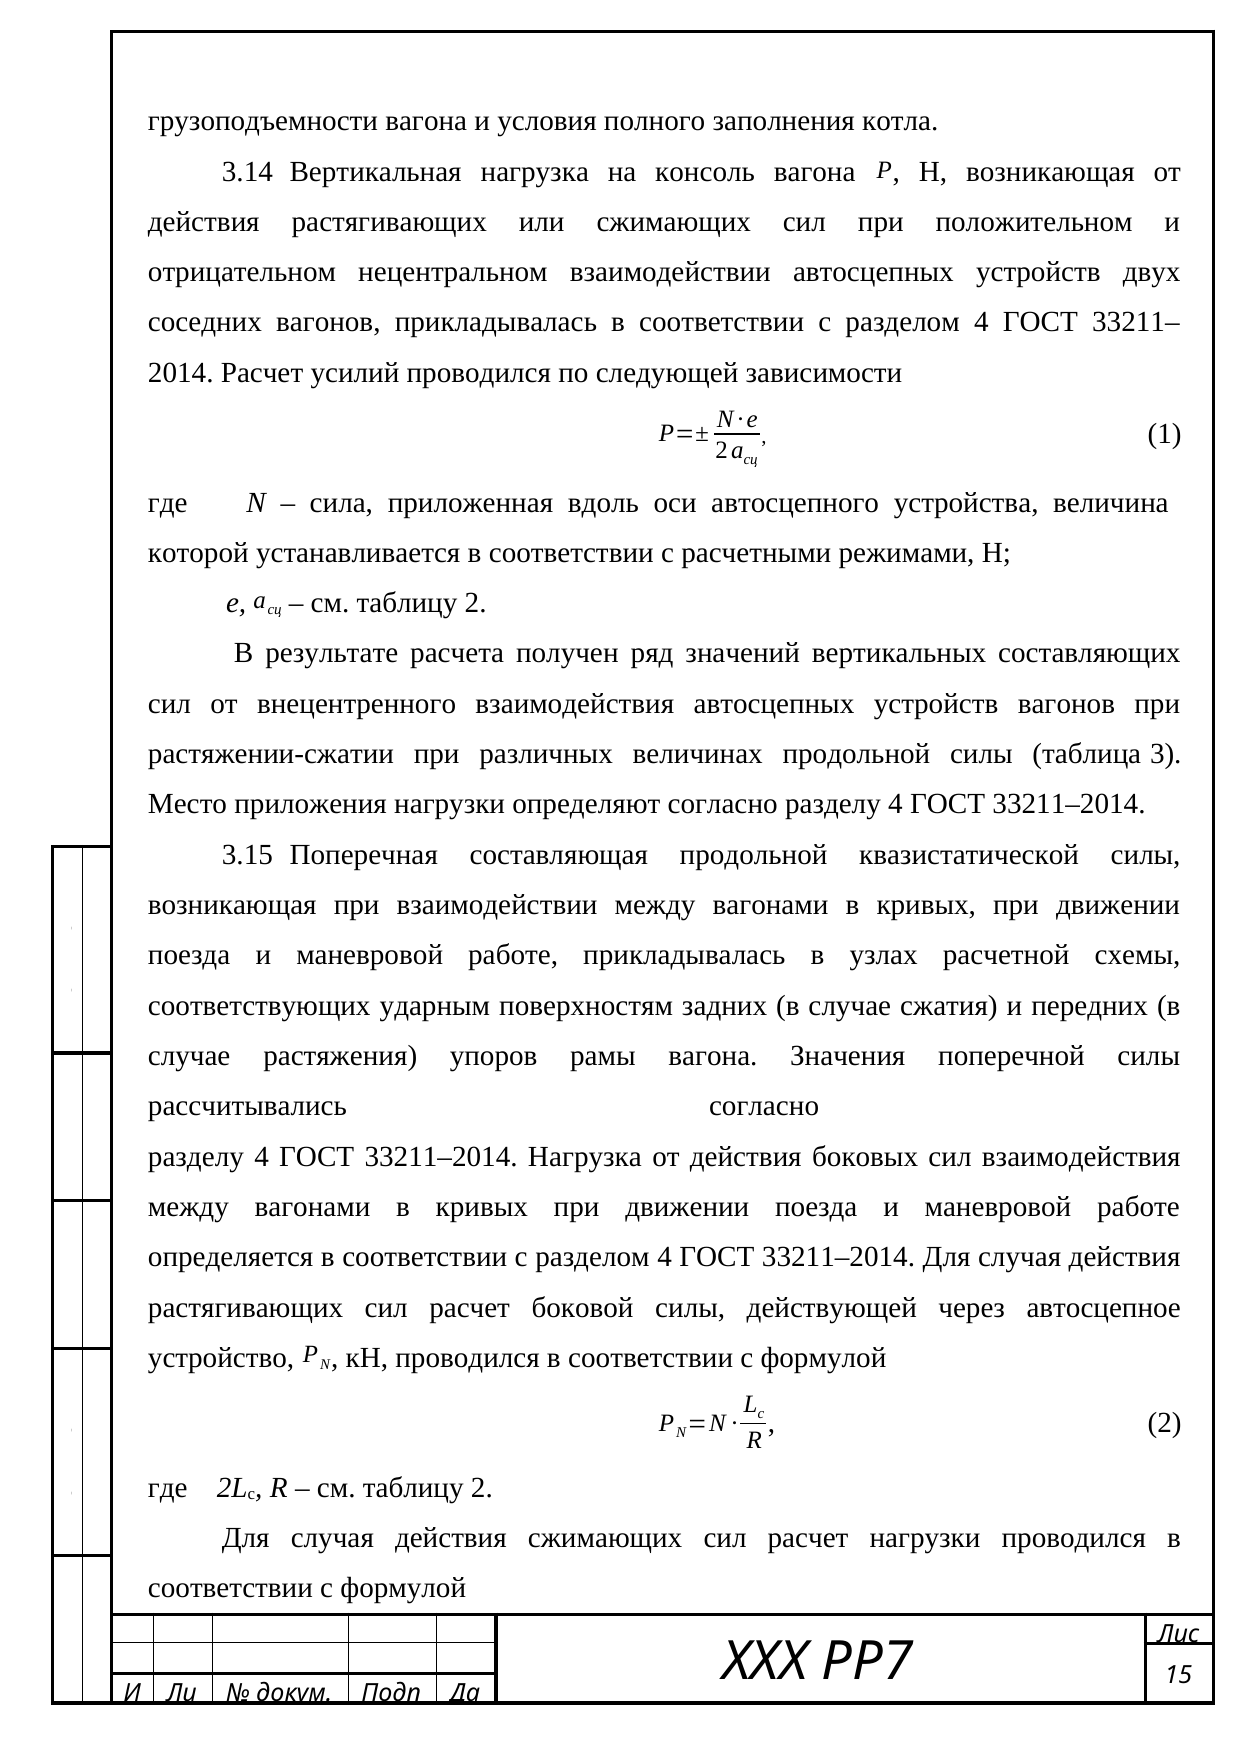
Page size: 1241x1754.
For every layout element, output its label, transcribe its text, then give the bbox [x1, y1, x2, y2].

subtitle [148, 103, 1181, 137]
subtitle В результате расчета получен ряд значений вертикальных составляющих сил от внецентренного взаимодействия автосцепных устройств вагонов при растяжении-сжатии при различных величинах продольной силы (таблица 3). Место приложения нагрузки определяют согласно разделу 4 ГОСТ 33211–2014. [148, 636, 1181, 820]
subtitle Для случая действия сжимающих сил расчет нагрузки проводился в соответствии с формулой [148, 1520, 1181, 1604]
subtitle Вертикальная нагрузка на консоль вагона , Н, возникающая от действия растягивающих или сжимающих сил при положительном и отрицательном нецентральном взаимодействии автосцепных устройств двух соседних вагонов, прикладывалась в соответствии с разделом 4 ГОСТ 33211–2014. Расчет усилий проводился по следующей зависимости [148, 154, 1181, 388]
text где 2Lс, R – см. таблицу 2. [148, 1470, 1169, 1503]
text , (2) [148, 1390, 1181, 1453]
text где N – сила, приложенная вдоль оси автосцепного устройства, величина которой устанавливается в соответствии с расчетными режимами, Н; [148, 485, 1169, 568]
text , (1) [148, 405, 1181, 468]
subtitle Поперечная составляющая продольной квазистатической силы, возникающая при взаимодействии между вагонами в кривых, при движении поезда и маневровой работе, прикладывалась в узлах расчетной схемы, соответствующих ударным поверхностям задних (в случае сжатия) и передних (в случае растяжения) упоров рамы вагона. Значения поперечной силы рассчитывались согласно разделу 4 ГОСТ 33211–2014. Нагрузка от действия боковых сил взаимодействия между вагонами в кривых при движении поезда и маневровой работе определяется в соответствии с разделом 4 ГОСТ 33211–2014. Для случая действия растягивающих сил расчет боковой силы, действующей через автосцепное устройство, , кН, проводился в соответствии с формулой [148, 837, 1181, 1373]
text е, – см. таблицу 2. [201, 585, 1169, 619]
